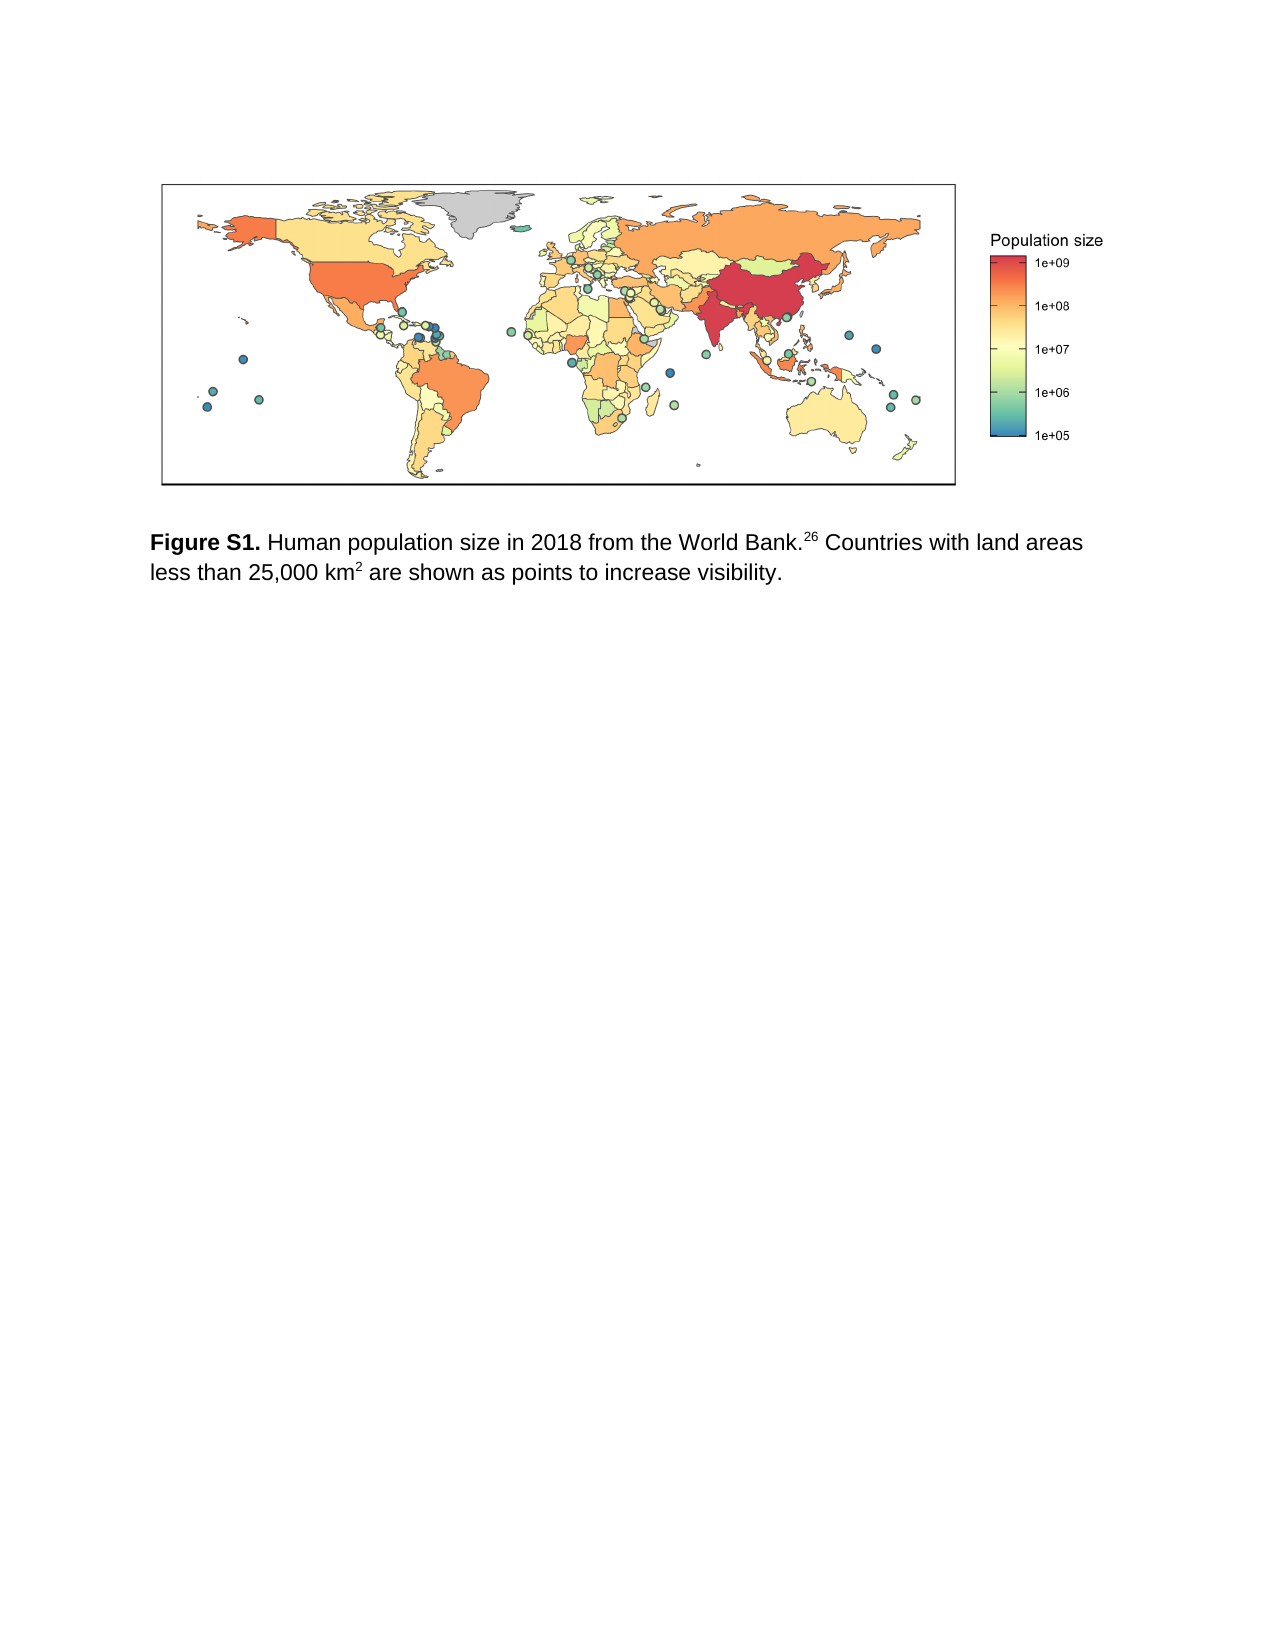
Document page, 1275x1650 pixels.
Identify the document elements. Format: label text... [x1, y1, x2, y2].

picture [150, 150, 1125, 525]
text Figure S1. Human population size in 2018 from the World Bank.26 Countries with land areas less than 25,000 km2 are shown as points to increase visibility. [150, 525, 1125, 585]
